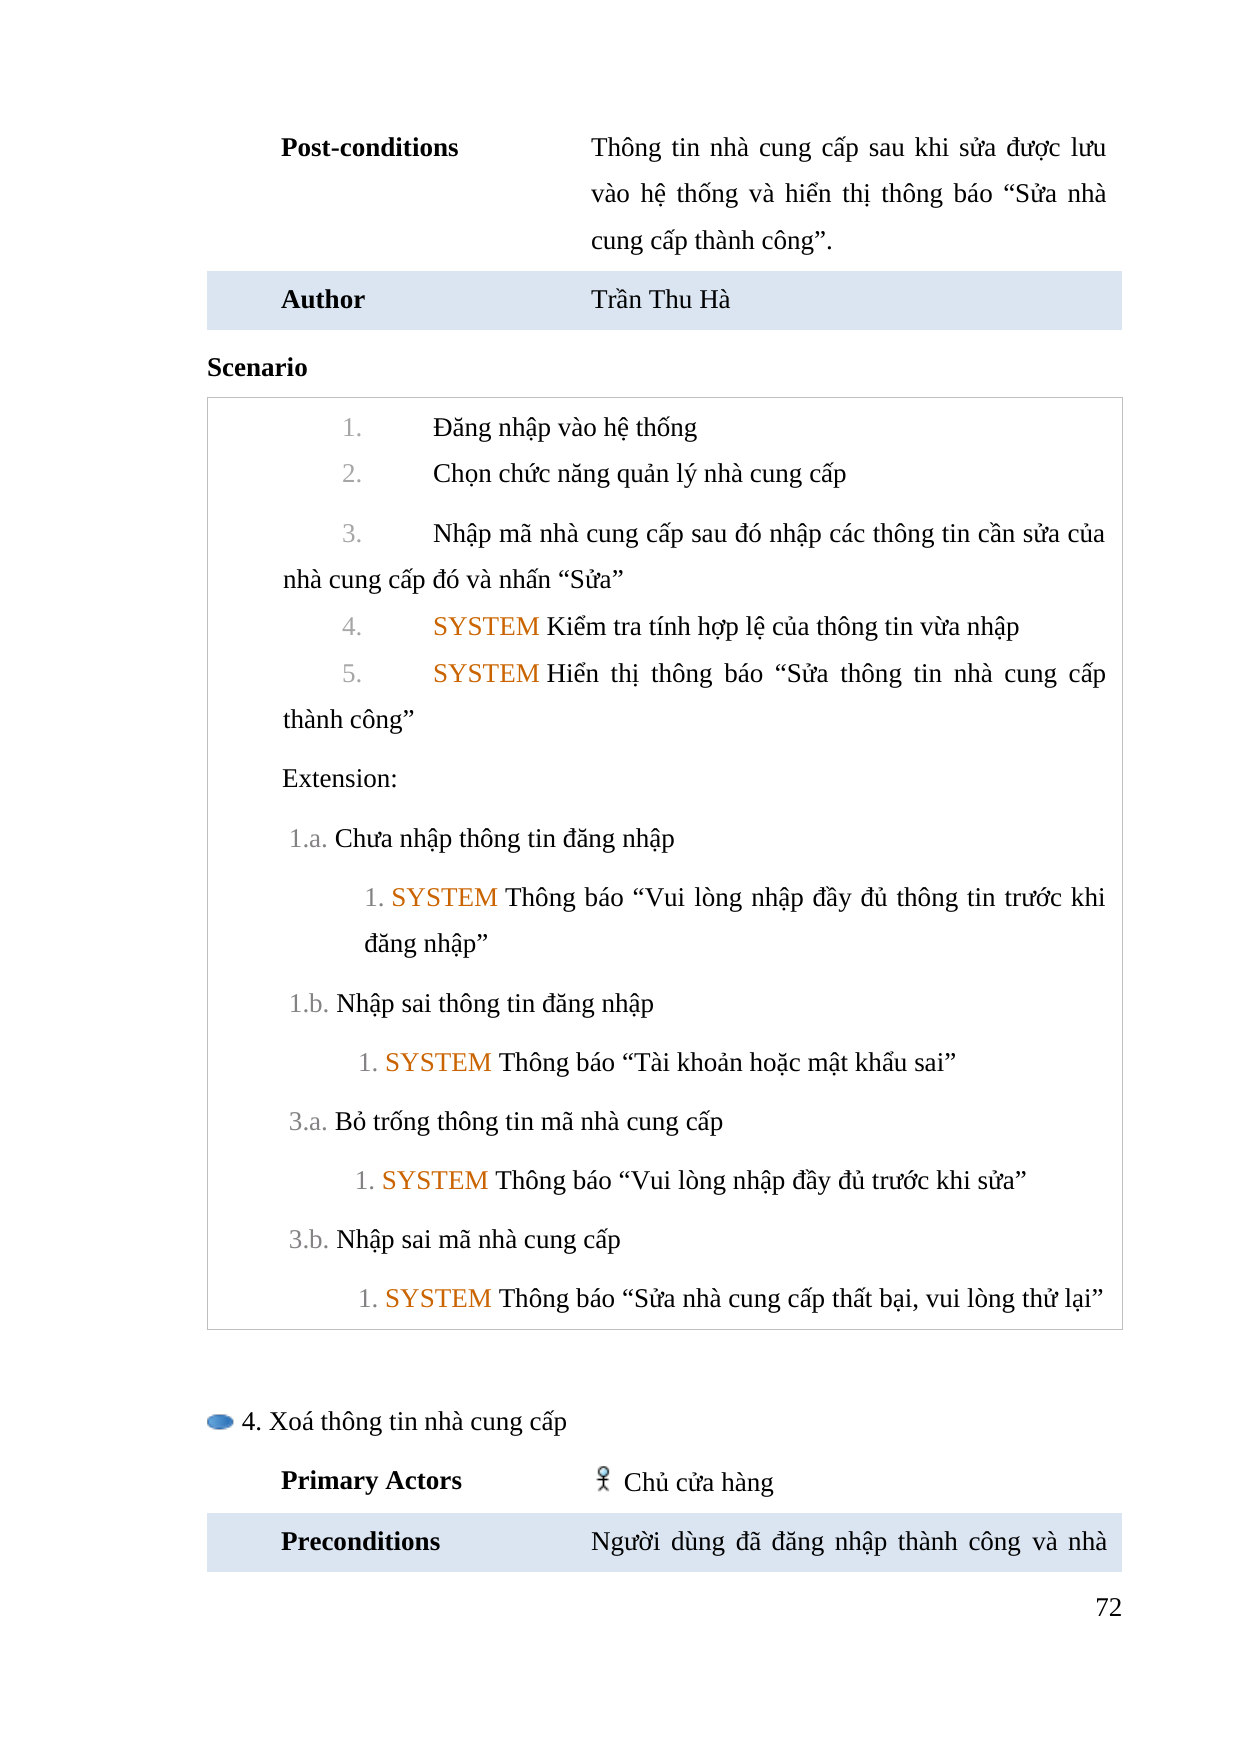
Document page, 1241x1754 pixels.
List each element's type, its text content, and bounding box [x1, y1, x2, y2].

text 4. Xoá thông tin nhà cung cấp [207, 1402, 1122, 1436]
table_cell 3.a. Bỏ trống thông tin mã nhà cung cấp [208, 1093, 1122, 1152]
table_cell 1. SYSTEM Thông báo “Tài khoản hoặc mật khẩu sai” [208, 1033, 1122, 1092]
table_cell Post-conditions [207, 118, 515, 271]
table_cell 1. SYSTEM Thông báo “Vui lòng nhập đầy đủ trước khi sửa” [208, 1152, 1122, 1211]
table_cell Preconditions [207, 1513, 515, 1572]
table_cell Extension: [208, 750, 1122, 809]
picture [589, 1465, 617, 1492]
table_cell 1. SYSTEM Thông báo “Vui lòng nhập đầy đủ thông tin trước khi đăng nhập” [208, 868, 1122, 974]
table_cell 3.b. Nhập sai mã nhà cung cấp [208, 1211, 1122, 1270]
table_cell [515, 1513, 1122, 1572]
table_cell 1.a. Chưa nhập thông tin đăng nhập [208, 809, 1122, 868]
table_cell Author [207, 271, 515, 330]
table_header Primary Actors [207, 1451, 515, 1513]
subtitle Scenario [207, 351, 1122, 382]
table_cell Trần Thu Hà [515, 271, 1122, 330]
table_cell Nhập mã nhà cung cấp sau đó nhập các thông tin cần sửa của nhà cung cấp đó và nhấn “Sửa” SYSTEM Kiểm tra tính hợp lệ của thông tin vừa nhập SYSTEM Hiển thị thông báo “Sửa thông tin nhà cung cấp thành công” [208, 504, 1122, 750]
table_cell Thông tin nhà cung cấp sau khi sửa được lưu vào hệ thống và hiển thị thông báo “Sửa nhà cung cấp thành công”. [515, 118, 1122, 271]
table_cell 1. SYSTEM Thông báo “Sửa nhà cung cấp thất bại, vui lòng thử lại” [208, 1270, 1122, 1329]
table_header Chủ cửa hàng [515, 1451, 1122, 1513]
table_header Đăng nhập vào hệ thống Chọn chức năng quản lý nhà cung cấp [208, 398, 1122, 504]
picture [206, 1407, 235, 1431]
table_cell 1.b. Nhập sai thông tin đăng nhập [208, 974, 1122, 1033]
